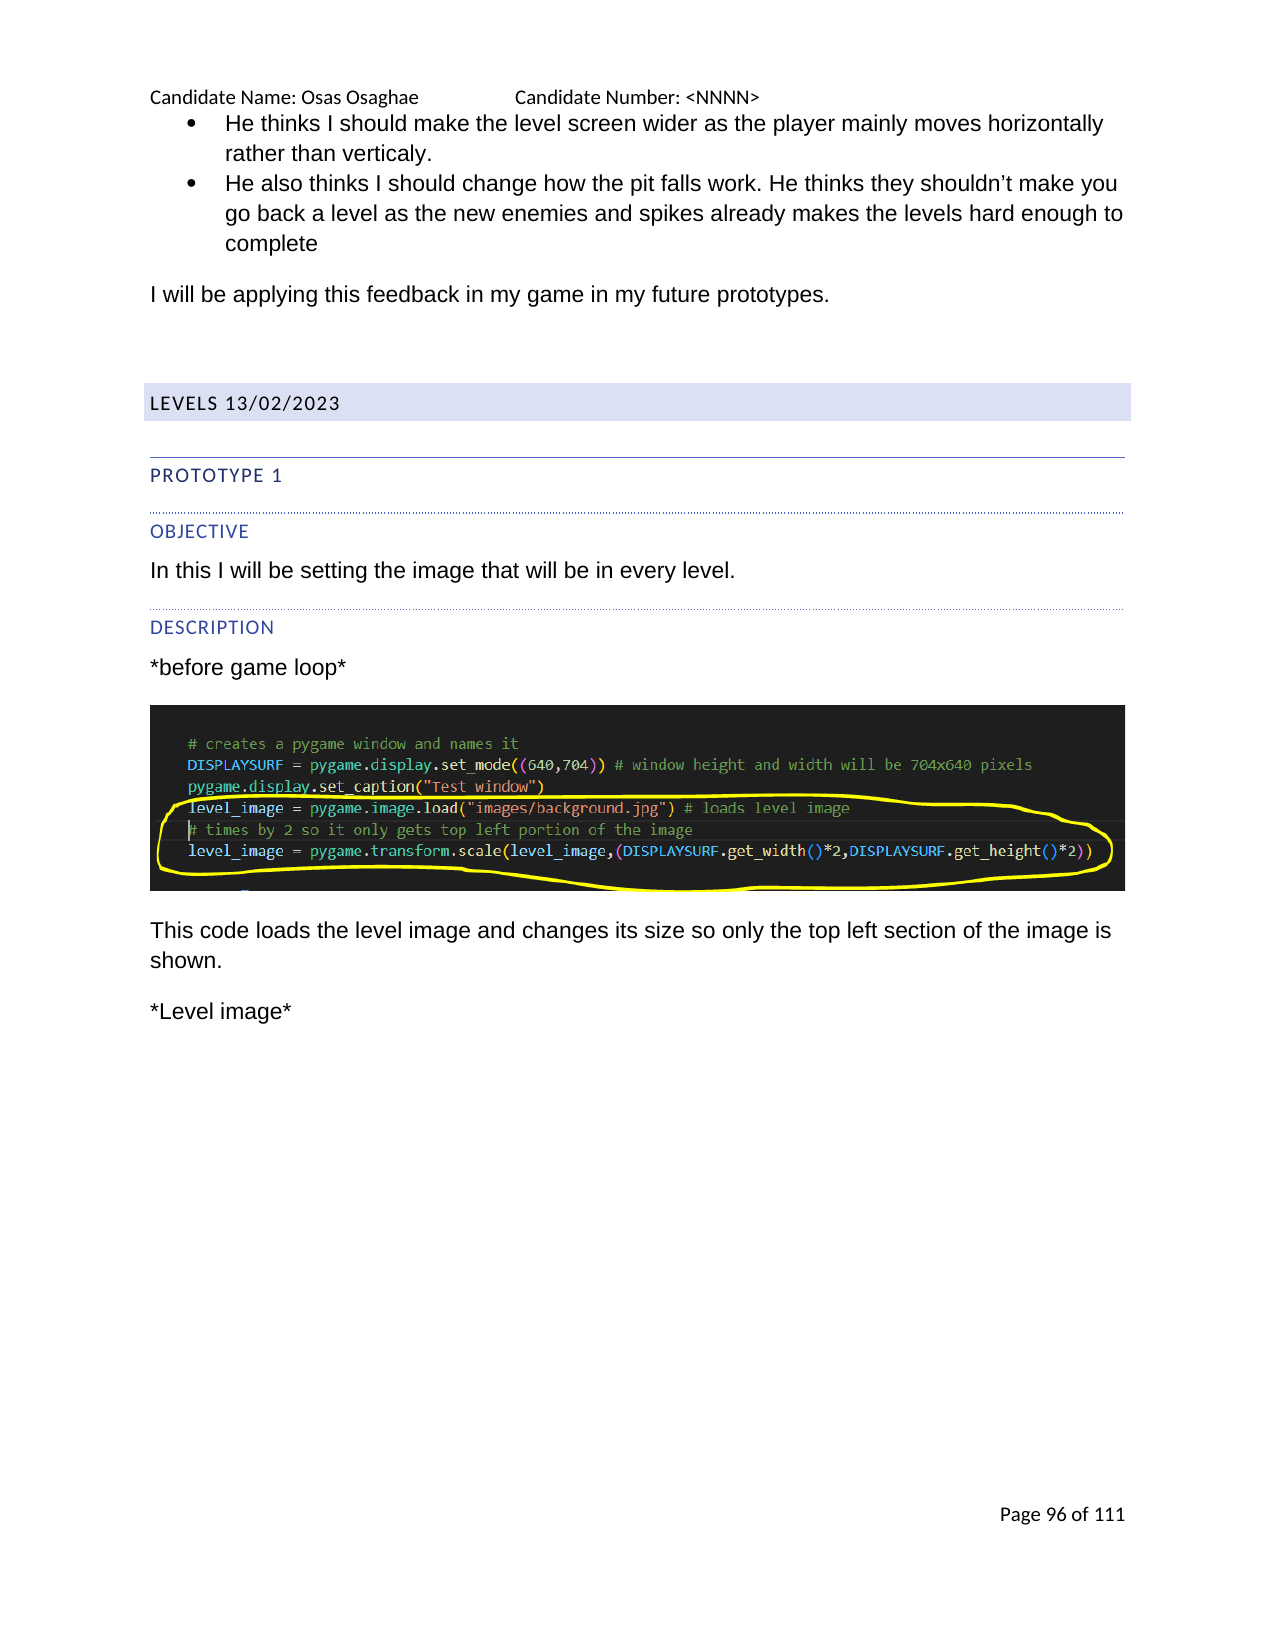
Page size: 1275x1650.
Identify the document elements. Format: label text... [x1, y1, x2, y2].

picture [150, 705, 1125, 892]
list He also thinks I should change how the pit falls work. He thinks they shouldn’t make you go back a level as the new enemies and spikes already makes the levels hard enough to complete [187, 170, 1125, 257]
text *before game loop* [150, 654, 1125, 680]
text *Level image* [150, 998, 1125, 1024]
text In this I will be setting the image that will be in every level. [150, 557, 1125, 584]
text This code loads the level image and changes its size so only the top left section of the image is shown. [150, 917, 1125, 973]
text I will be applying this feedback in my game in my future prototypes. [150, 281, 1125, 308]
subtitle Objective [150, 512, 1125, 543]
subtitle Prototype 1 [150, 458, 1125, 488]
subtitle Description [150, 608, 1125, 640]
list He thinks I should make the level screen wider as the player mainly moves horizontally rather than verticaly. [187, 109, 1125, 166]
subtitle Levels 13/02/2023 [150, 390, 1125, 415]
